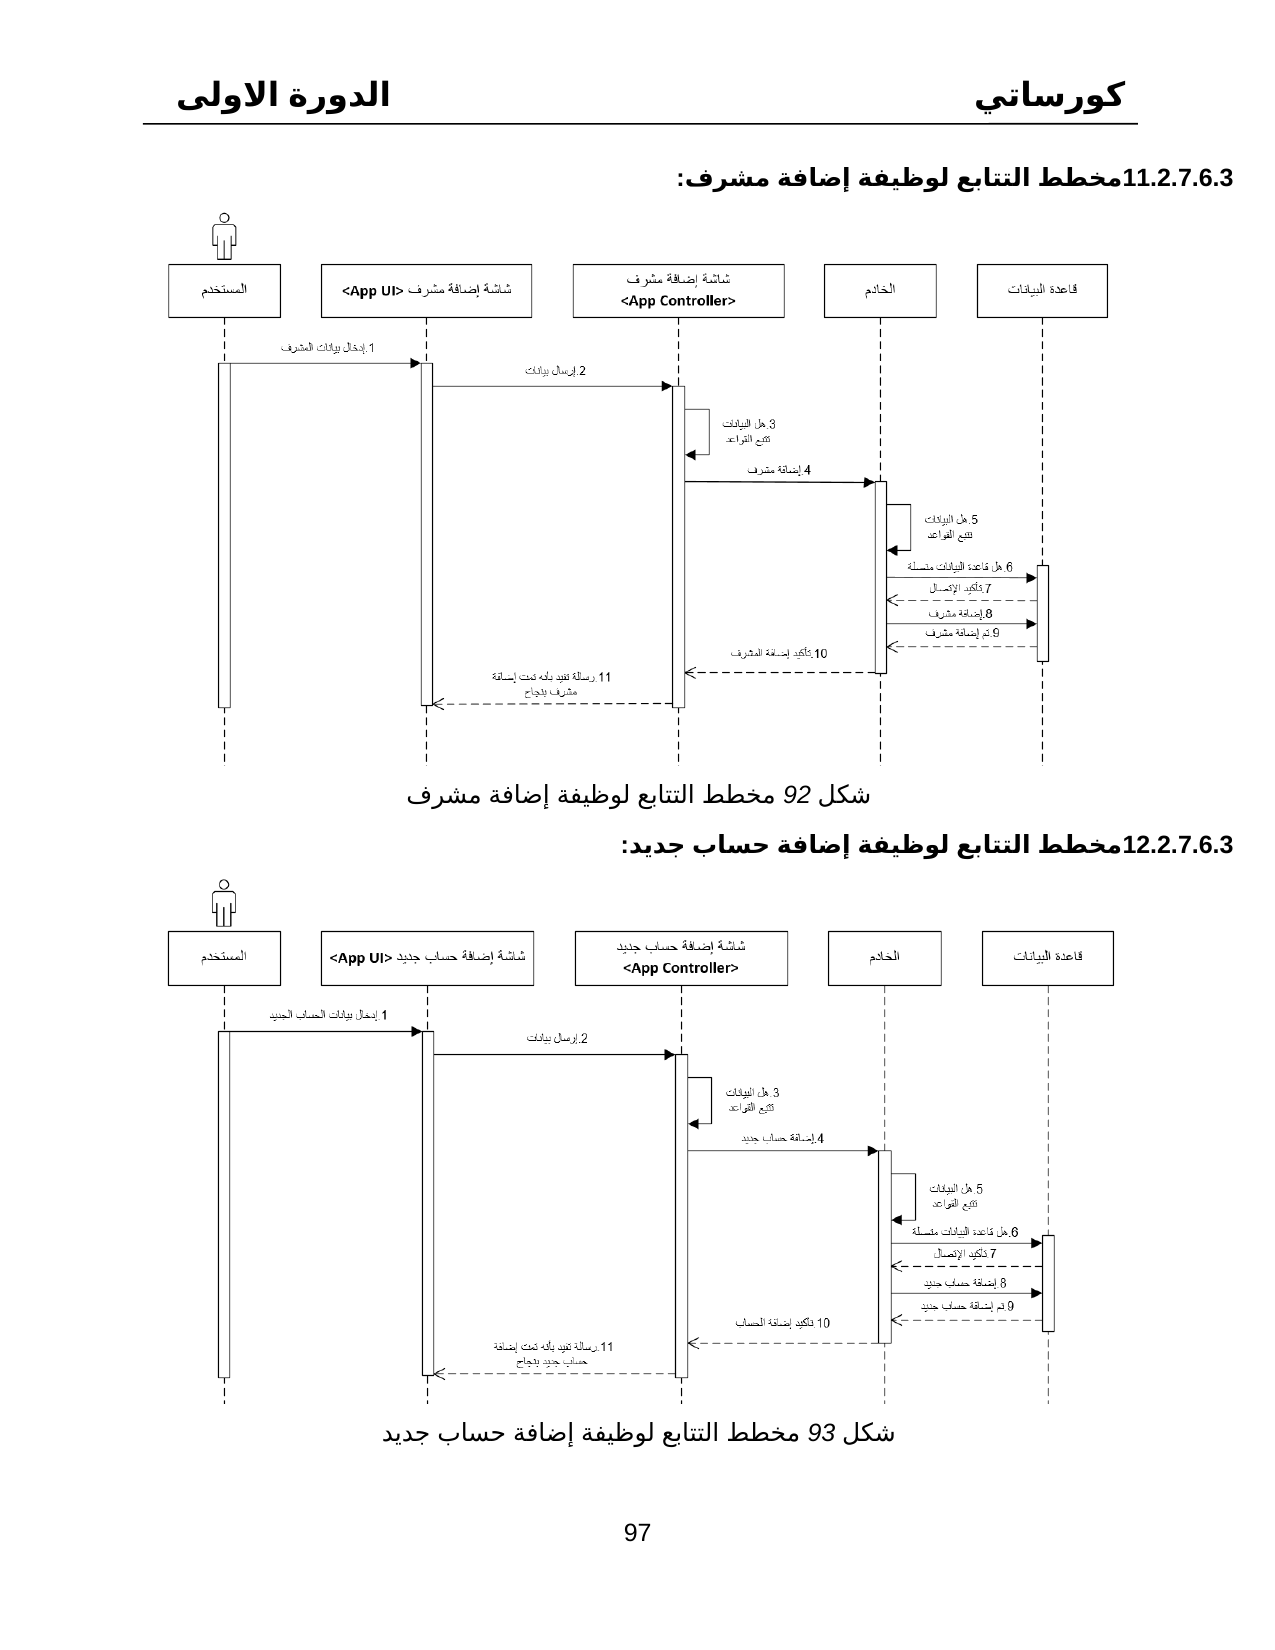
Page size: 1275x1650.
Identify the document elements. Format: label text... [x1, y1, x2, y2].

picture [150, 205, 1125, 766]
picture [150, 873, 1125, 1404]
text شكل 93 مخطط التتابع لوظيفة إضافة حساب جديد [150, 1418, 1125, 1447]
subtitle مخطط التتابع لوظيفة إضافة حساب جديد: [150, 830, 1122, 859]
text شكل 92 مخطط التتابع لوظيفة إضافة مشرف [150, 780, 1125, 809]
subtitle مخطط التتابع لوظيفة إضافة مشرف: [150, 162, 1122, 191]
